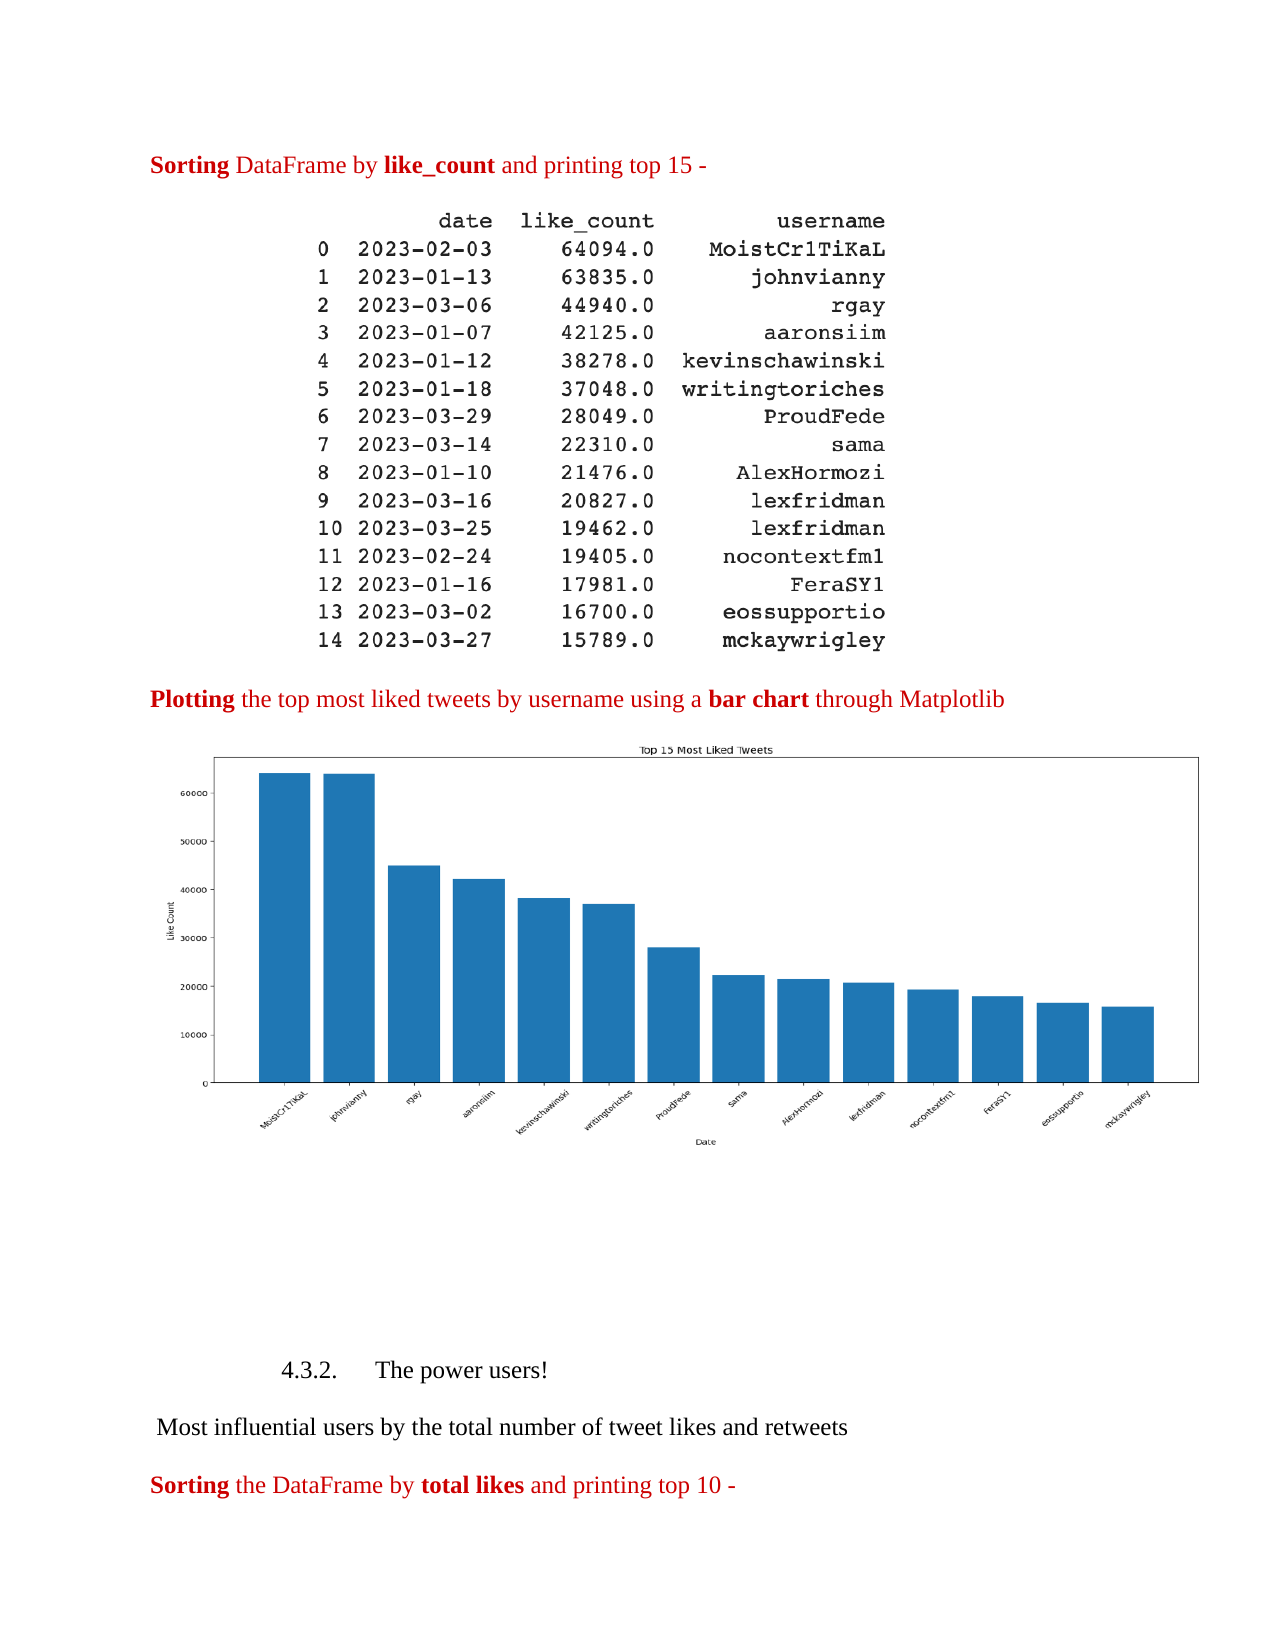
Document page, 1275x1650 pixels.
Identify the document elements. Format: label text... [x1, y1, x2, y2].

text Plotting the top most liked tweets by username using a bar chart through Matplotlib [150, 684, 1125, 713]
text Most influential users by the total number of tweet likes and retweets [150, 1412, 1125, 1441]
list The power users! [337, 1355, 1125, 1384]
picture [300, 207, 898, 656]
picture [150, 741, 1209, 1154]
text Sorting DataFrame by like_count and printing top 15 - [150, 150, 1125, 179]
text Sorting the DataFrame by total likes and printing top 10 - [150, 1470, 1125, 1499]
